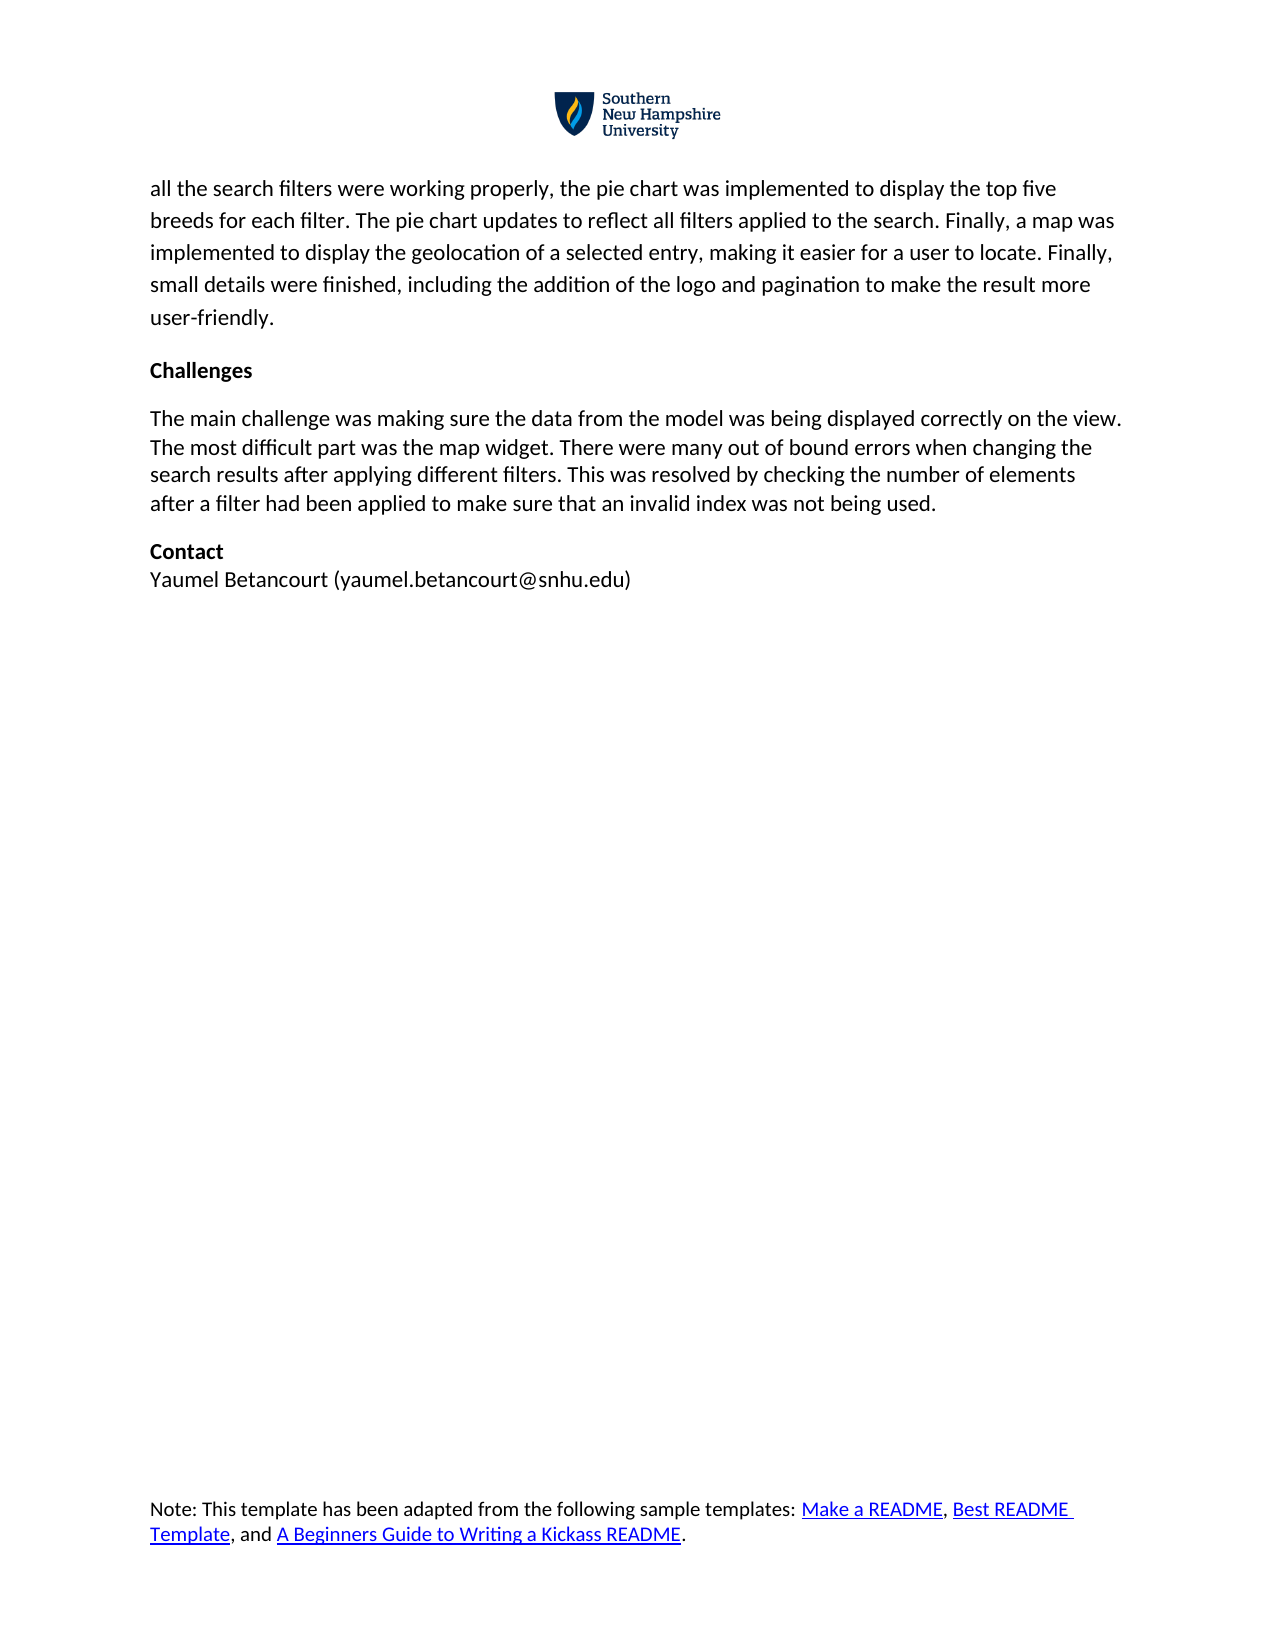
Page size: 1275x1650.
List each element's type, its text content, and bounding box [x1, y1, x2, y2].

subtitle Contact [150, 537, 1125, 566]
text Yaumel Betancourt (yaumel.betancourt@snhu.edu) [150, 566, 1125, 593]
picture [546, 75, 729, 154]
text The main challenge was making sure the data from the model was being displayed correctly on the view. The most difficult part was the map widget. There were many out of bound errors when changing the search results after applying different filters. This was resolved by checking the number of elements after a filter had been applied to make sure that an invalid index was not being used. [150, 404, 1125, 517]
text Challenges [150, 356, 1125, 384]
